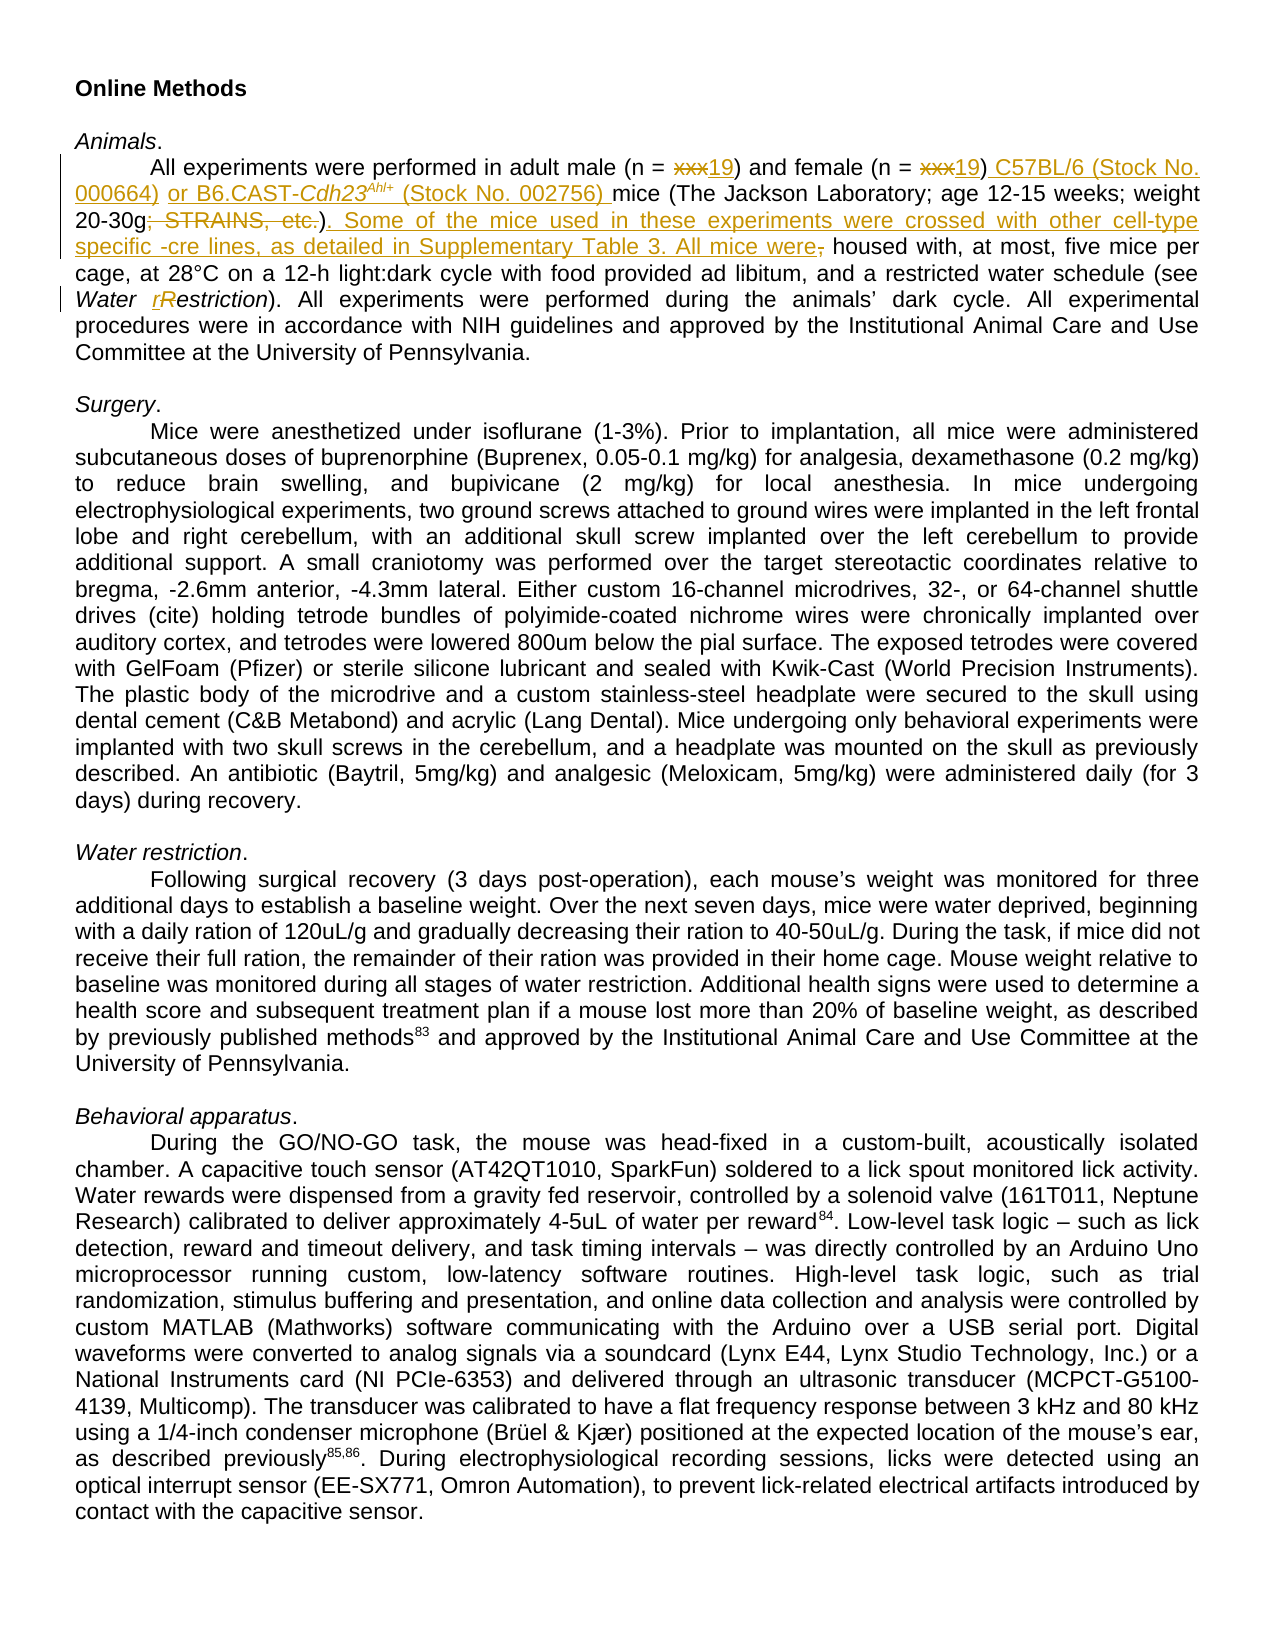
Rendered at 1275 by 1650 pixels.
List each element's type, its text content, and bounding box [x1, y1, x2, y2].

text Mice were anesthetized under isoflurane (1-3%). Prior to implantation, all mice were administered subcutaneous doses of buprenorphine (Buprenex, 0.05-0.1 mg/kg) for analgesia, dexamethasone (0.2 mg/kg) to reduce brain swelling, and bupivicane (2 mg/kg) for local anesthesia. In mice undergoing electrophysiological experiments, two ground screws attached to ground wires were implanted in the left frontal lobe and right cerebellum, with an additional skull screw implanted over the left cerebellum to provide additional support. A small craniotomy was performed over the target stereotactic coordinates relative to bregma, -2.6mm anterior, -4.3mm lateral. Either custom 16-channel microdrives, 32-, or 64-channel shuttle drives (cite) holding tetrode bundles of polyimide-coated nichrome wires were chronically implanted over auditory cortex, and tetrodes were lowered 800um below the pial surface. The exposed tetrodes were covered with GelFoam (Pfizer) or sterile silicone lubricant and sealed with Kwik-Cast (World Precision Instruments). The plastic body of the microdrive and a custom stainless-steel headplate were secured to the skull using dental cement (C&B Metabond) and acrylic (Lang Dental). Mice undergoing only behavioral experiments were implanted with two skull screws in the cerebellum, and a headplate was mounted on the skull as previously described. An antibiotic (Baytril, 5mg/kg) and analgesic (Meloxicam, 5mg/kg) were administered daily (for 3 days) during recovery. [75, 418, 1200, 813]
text Water restriction. [75, 839, 1200, 866]
text Animals. [75, 128, 1200, 154]
text During the GO/NO-GO task, the mouse was head-fixed in a custom-built, acoustically isolated chamber. A capacitive touch sensor (AT42QT1010, SparkFun) soldered to a lick spout monitored lick activity. Water rewards were dispensed from a gravity fed reservoir, controlled by a solenoid valve (161T011, Neptune Research) calibrated to deliver approximately 4-5uL of water per reward84. Low-level task logic – such as lick detection, reward and timeout delivery, and task timing intervals – was directly controlled by an Arduino Uno microprocessor running custom, low-latency software routines. High-level task logic, such as trial randomization, stimulus buffering and presentation, and online data collection and analysis were controlled by custom MATLAB (Mathworks) software communicating with the Arduino over a USB serial port. Digital waveforms were converted to analog signals via a soundcard (Lynx E44, Lynx Studio Technology, Inc.) or a National Instruments card (NI PCIe-6353) and delivered through an ultrasonic transducer (MCPCT-G5100-4139, Multicomp). The transducer was calibrated to have a flat frequency response between 3 kHz and 80 kHz using a 1/4-inch condenser microphone (Brüel & Kjær) positioned at the expected location of the mouse’s ear, as described previously85,86. During electrophysiological recording sessions, licks were detected using an optical interrupt sensor (EE-SX771, Omron Automation), to prevent lick-related electrical artifacts introduced by contact with the capacitive sensor. [75, 1129, 1200, 1524]
text Online Methods [75, 75, 1200, 101]
text Following surgical recovery (3 days post-operation), each mouse’s weight was monitored for three additional days to establish a baseline weight. Over the next seven days, mice were water deprived, beginning with a daily ration of 120uL/g and gradually decreasing their ration to 40-50uL/g. During the task, if mice did not receive their full ration, the remainder of their ration was provided in their home cage. Mouse weight relative to baseline was monitored during all stages of water restriction. Additional health signs were used to determine a health score and subsequent treatment plan if a mouse lost more than 20% of baseline weight, as described by previously published methods83 and approved by the Institutional Animal Care and Use Committee at the University of Pennsylvania. [75, 866, 1200, 1076]
text Surgery. [75, 391, 1200, 418]
text All experiments were performed in adult male (n = ) and female (n = ) mice (The Jackson Laboratory; age 12-15 weeks; weight 20-30g) housed with, at most, five mice per cage, at 28°C on a 12-h light:dark cycle with food provided ad libitum, and a restricted water schedule (see Water estriction). All experiments were performed during the animals’ dark cycle. All experimental procedures were in accordance with NIH guidelines and approved by the Institutional Animal Care and Use Committee at the University of Pennsylvania. [75, 154, 1200, 365]
text Behavioral apparatus. [75, 1103, 1200, 1129]
